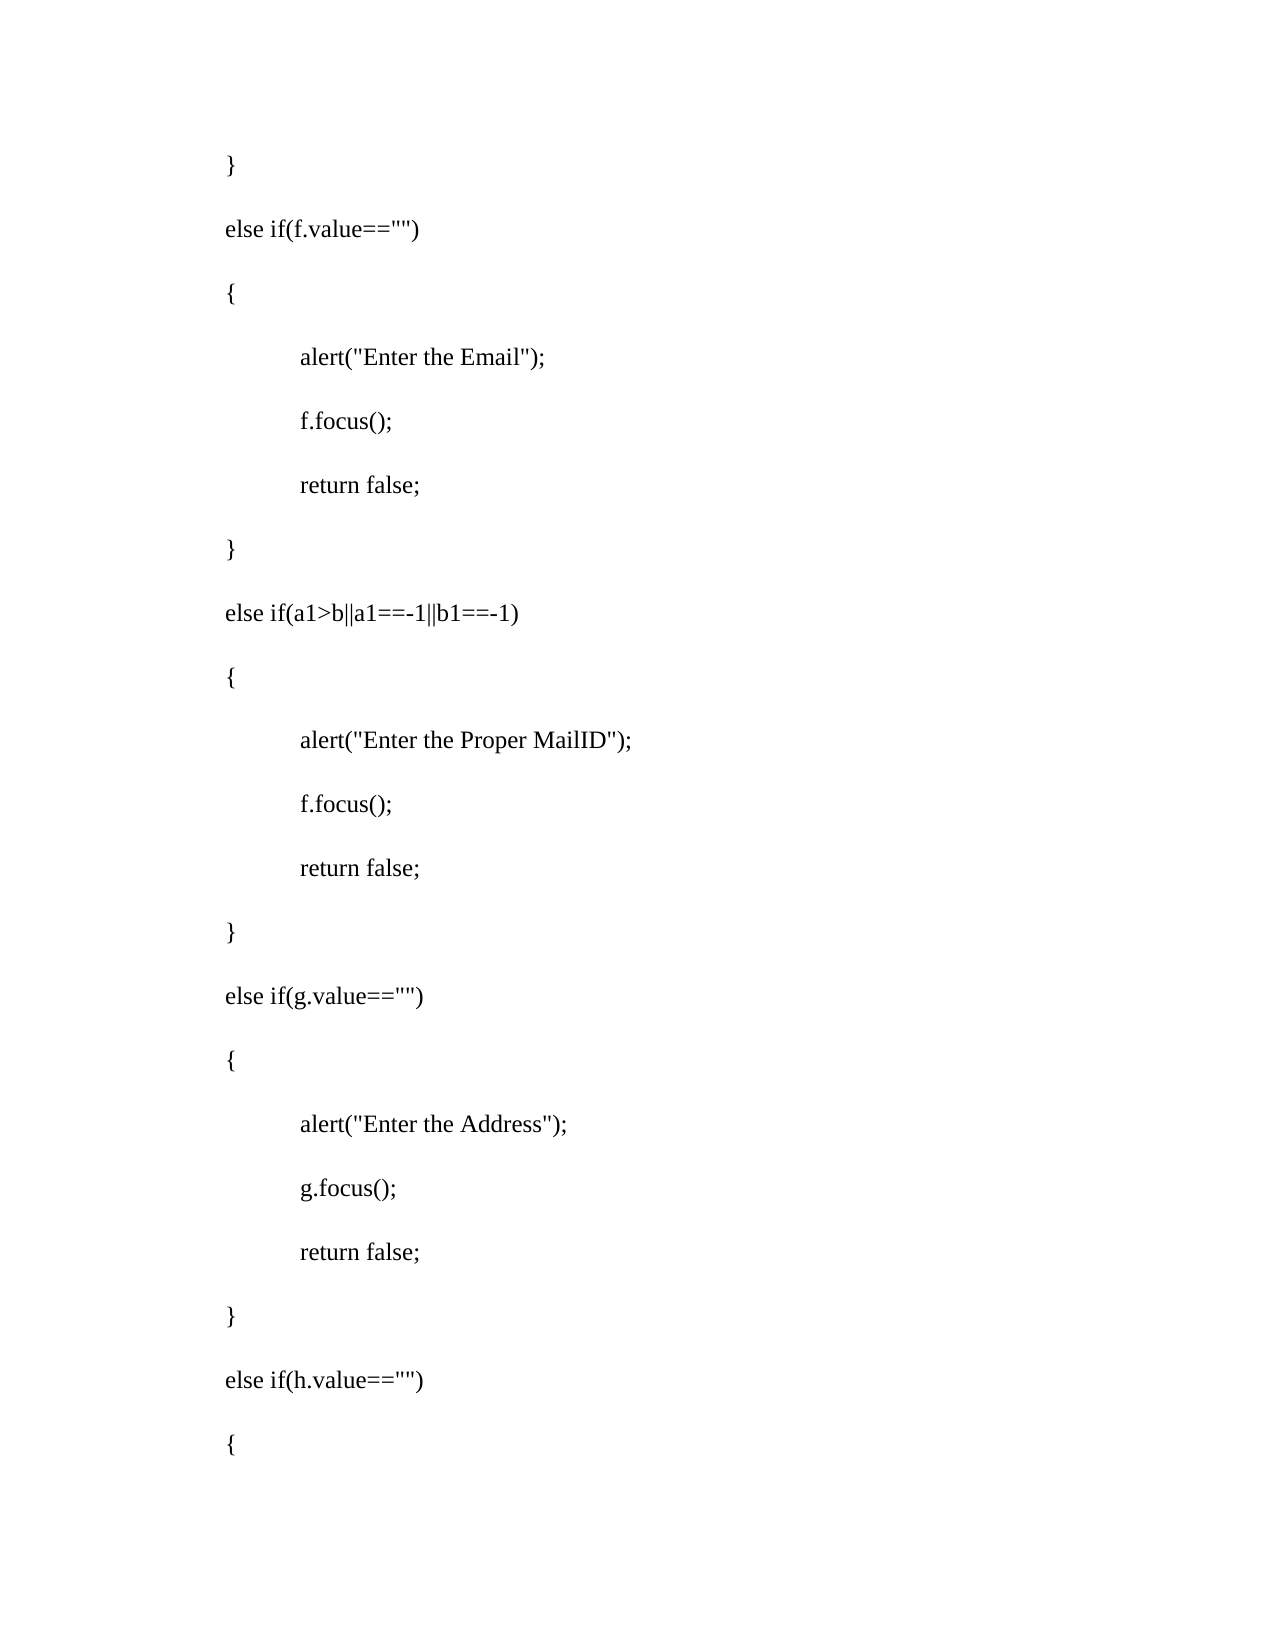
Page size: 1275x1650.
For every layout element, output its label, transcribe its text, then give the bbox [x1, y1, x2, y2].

text { [150, 662, 1125, 690]
text else if(h.value=="") [150, 1365, 1125, 1394]
text alert("Enter the Proper MailID"); [150, 726, 1125, 754]
text } [150, 150, 1125, 179]
text else if(a1>b||a1==-1||b1==-1) [150, 598, 1125, 626]
text else if(g.value=="") [150, 981, 1125, 1010]
text } [150, 917, 1125, 946]
text g.focus(); [150, 1173, 1125, 1202]
text f.focus(); [150, 406, 1125, 434]
text alert("Enter the Address"); [150, 1109, 1125, 1138]
text } [150, 534, 1125, 562]
text alert("Enter the Email"); [150, 342, 1125, 371]
text return false; [150, 1237, 1125, 1266]
text return false; [150, 470, 1125, 498]
text { [150, 278, 1125, 307]
text } [150, 1301, 1125, 1330]
text else if(f.value=="") [150, 214, 1125, 243]
text return false; [150, 853, 1125, 882]
text f.focus(); [150, 789, 1125, 818]
text { [150, 1429, 1125, 1458]
text { [150, 1045, 1125, 1074]
